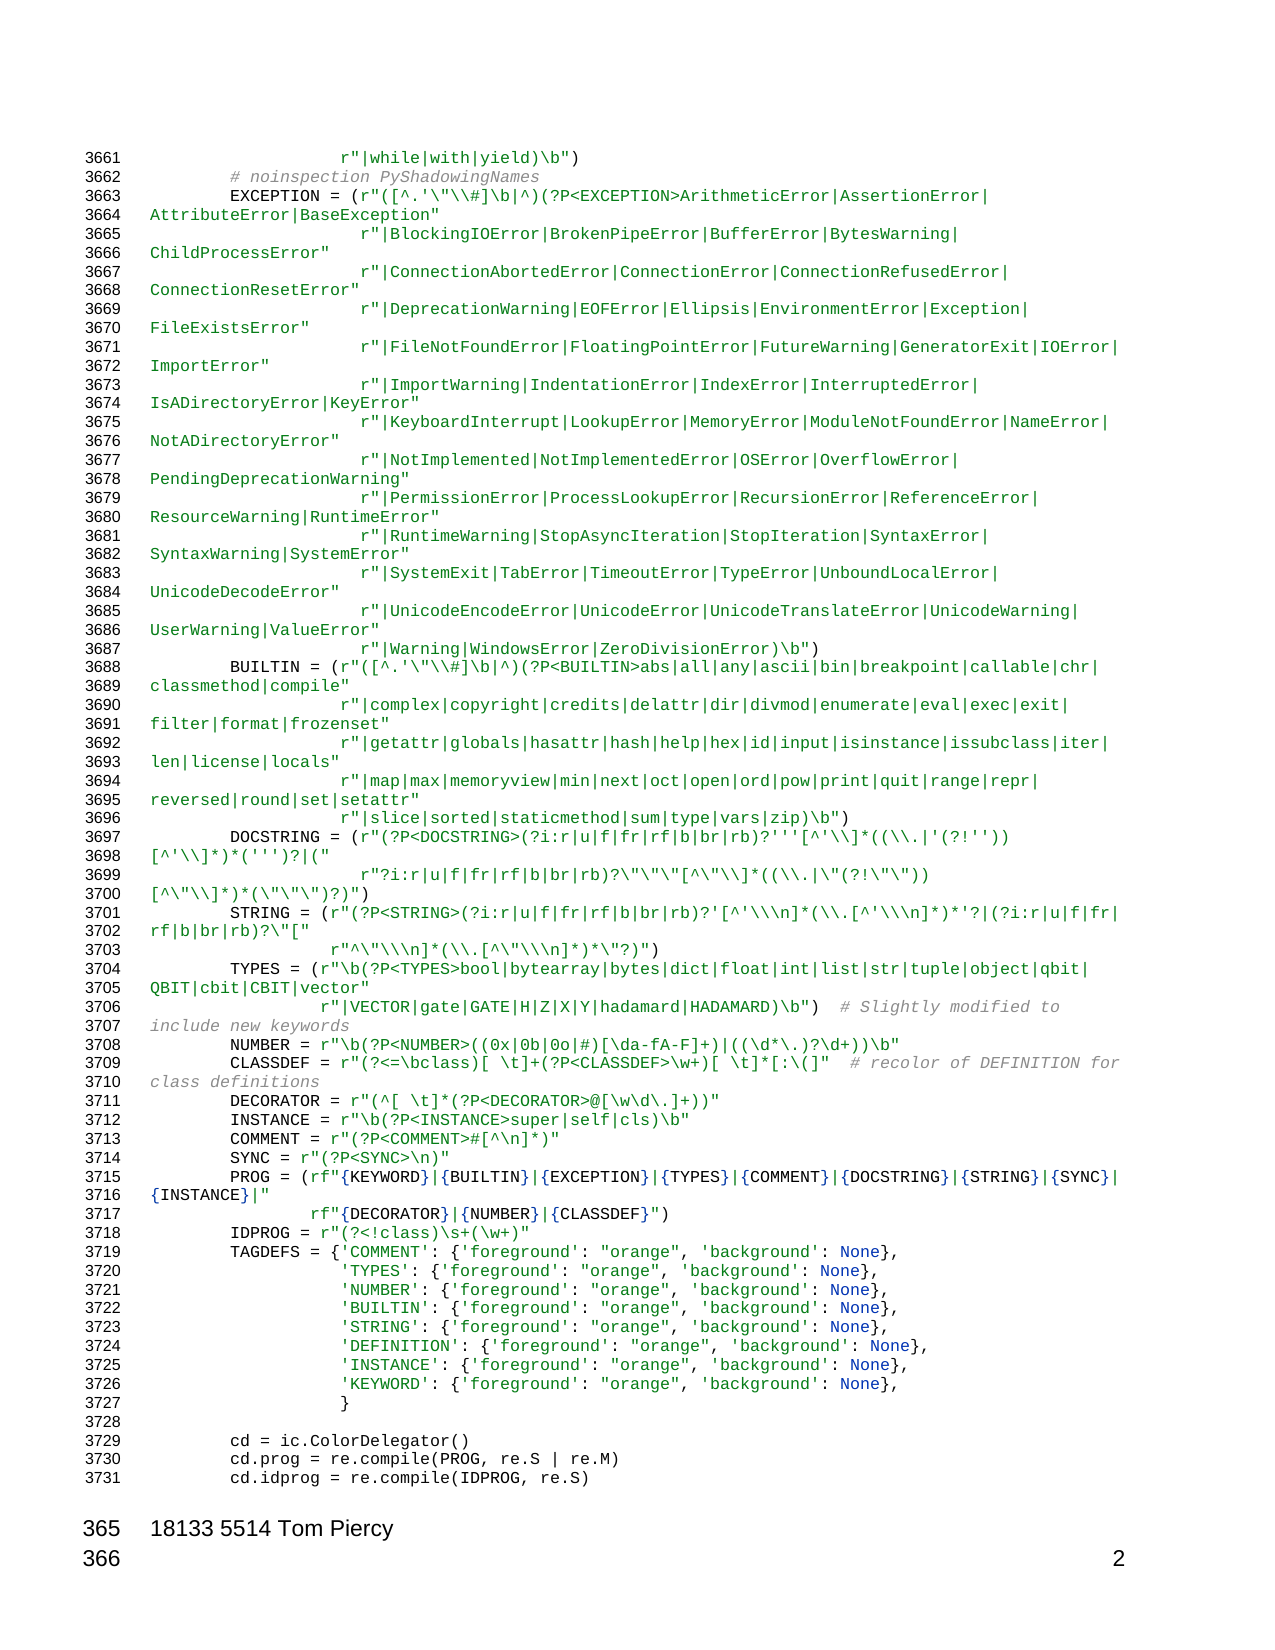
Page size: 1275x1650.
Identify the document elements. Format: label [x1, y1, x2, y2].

text [150, 150, 1125, 1489]
